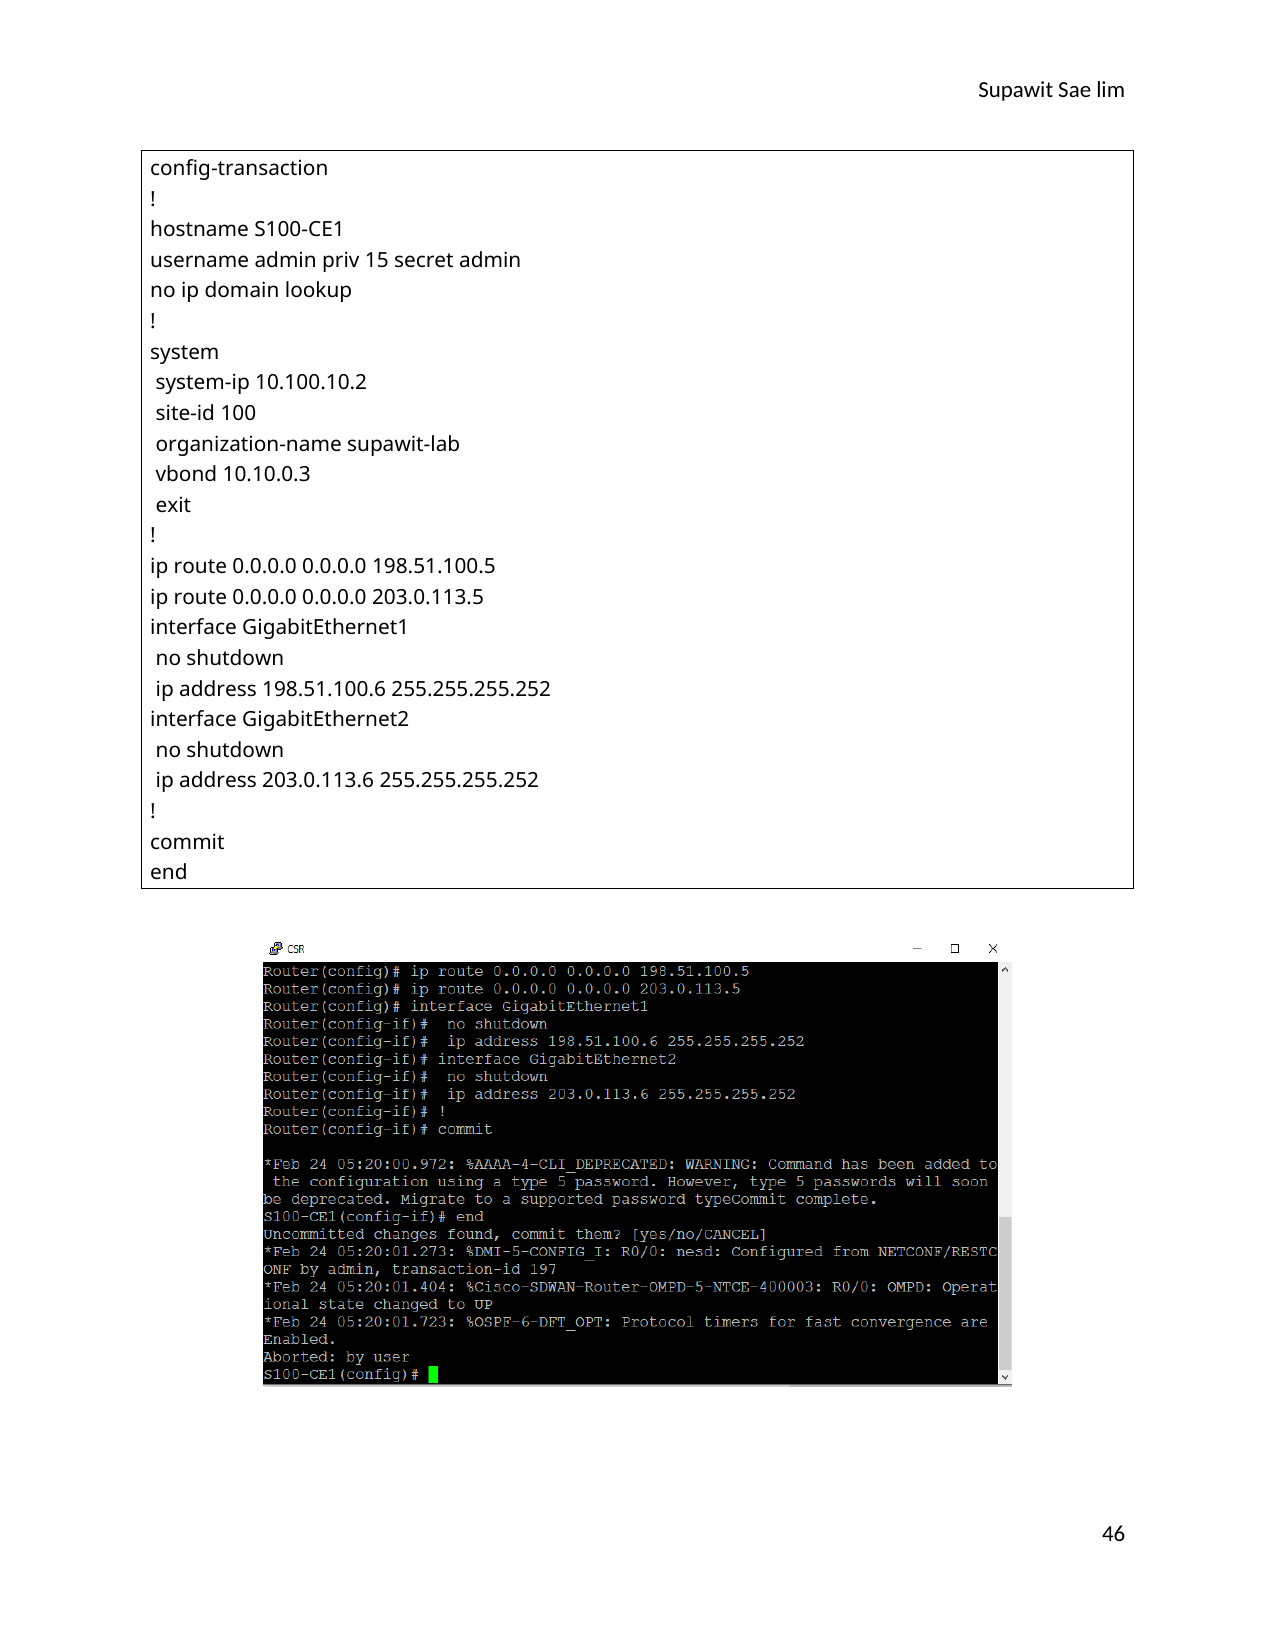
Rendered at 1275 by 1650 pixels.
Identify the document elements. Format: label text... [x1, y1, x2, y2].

text ! [142, 303, 1133, 334]
text end [142, 854, 1133, 888]
text ip address 198.51.100.6 255.255.255.252 [142, 671, 1133, 701]
text commit [142, 824, 1133, 854]
text vbond 10.10.0.3 [142, 456, 1133, 487]
text ! [142, 181, 1133, 211]
text system-ip 10.100.10.2 [142, 364, 1133, 395]
picture [263, 938, 1012, 1387]
text ip route 0.0.0.0 0.0.0.0 198.51.100.5 [142, 548, 1133, 579]
text username admin priv 15 secret admin [142, 242, 1133, 272]
text interface GigabitEthernet2 [142, 701, 1133, 732]
text organization-name supawit-lab [142, 426, 1133, 456]
text ! [142, 793, 1133, 824]
text ip route 0.0.0.0 0.0.0.0 203.0.113.5 [142, 579, 1133, 609]
text ! [142, 517, 1133, 548]
text exit [142, 487, 1133, 517]
text system [142, 334, 1133, 364]
text hostname S100-CE1 [142, 211, 1133, 242]
text no shutdown [142, 732, 1133, 762]
text config-transaction [142, 151, 1133, 181]
text ip address 203.0.113.6 255.255.255.252 [142, 762, 1133, 793]
text site-id 100 [142, 395, 1133, 426]
text no shutdown [142, 640, 1133, 671]
text interface GigabitEthernet1 [142, 609, 1133, 640]
text no ip domain lookup [142, 272, 1133, 303]
